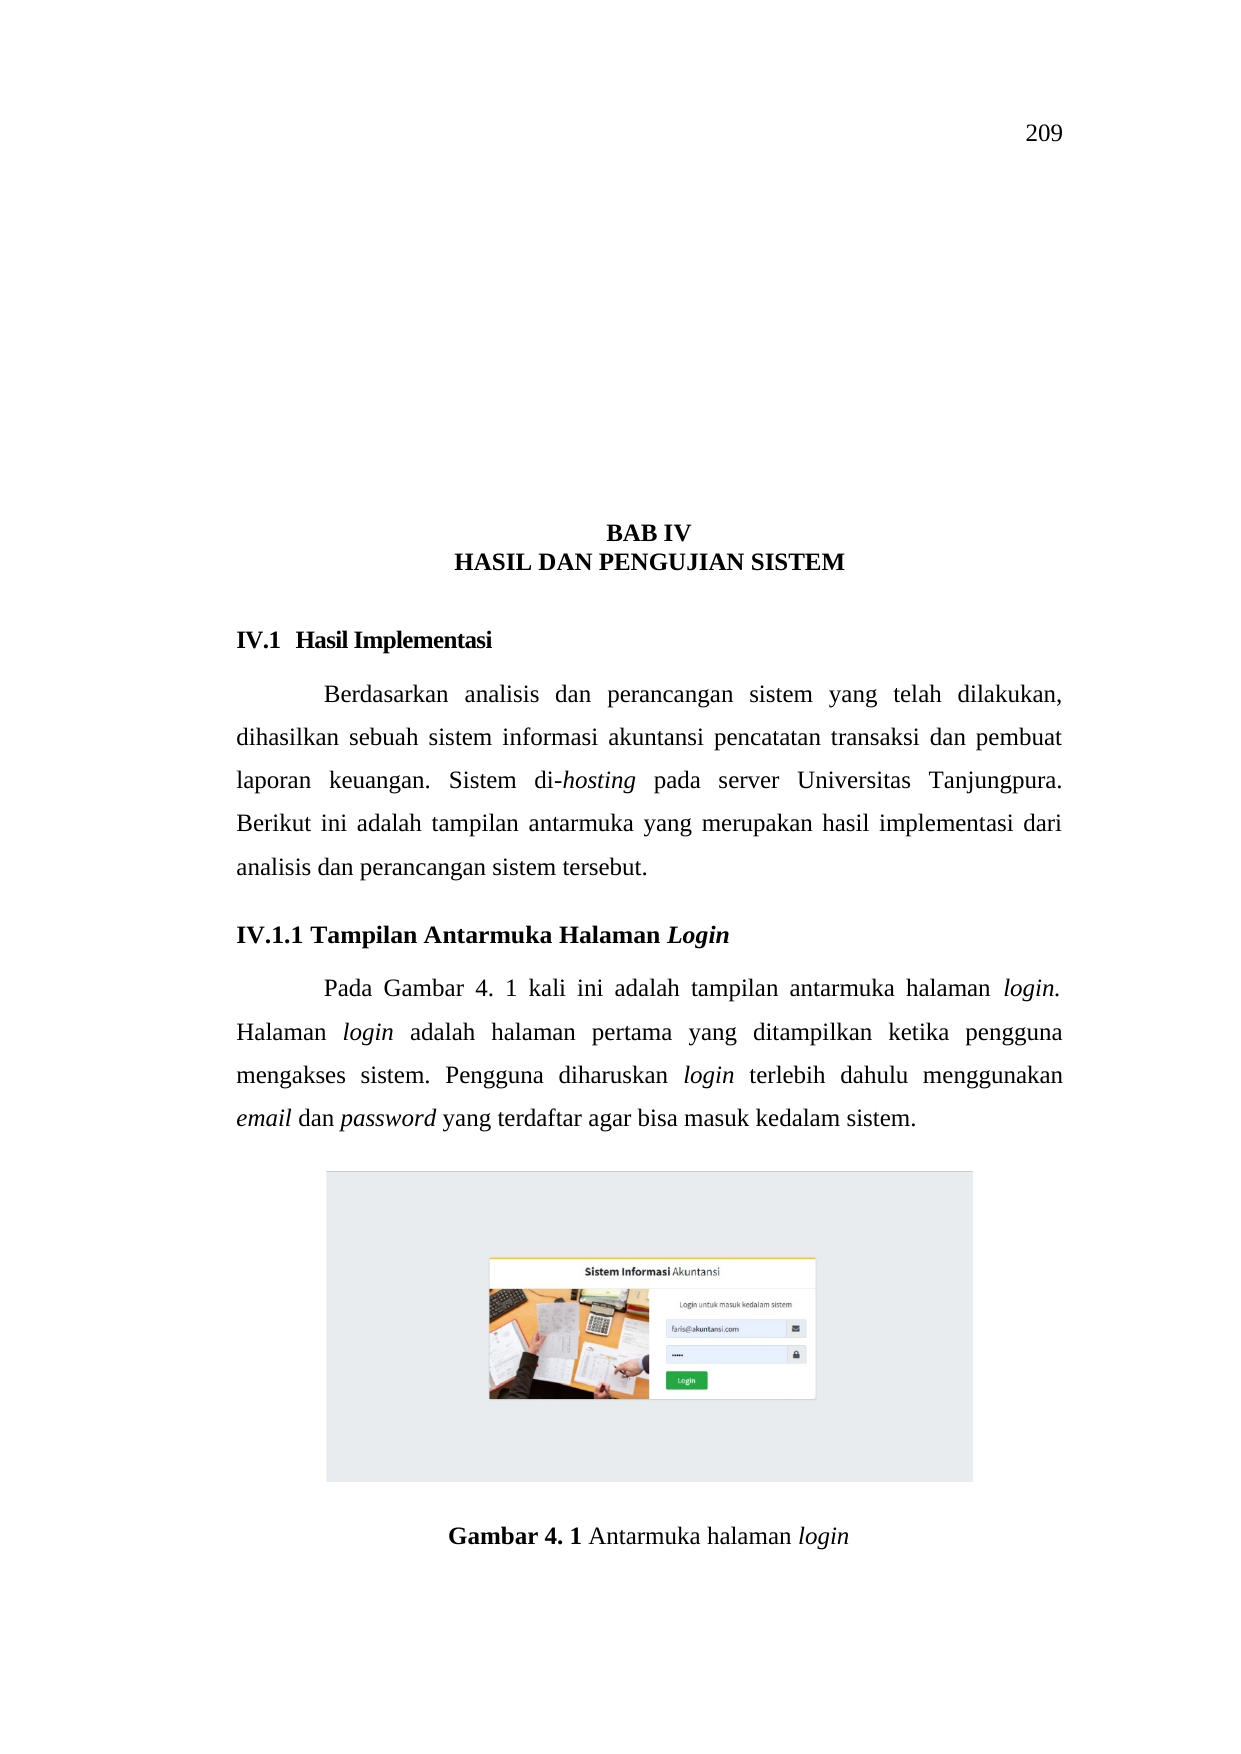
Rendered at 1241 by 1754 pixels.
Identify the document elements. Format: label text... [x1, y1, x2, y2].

subtitle Hasil Implementasi [236, 625, 1063, 654]
subtitle Tampilan Antarmuka Halaman Login [236, 920, 1063, 948]
text Gambar 4. 1 Antarmuka halaman login [236, 1521, 1063, 1550]
text Berdasarkan analisis dan perancangan sistem yang telah dilakukan, dihasilkan sebuah sistem informasi akuntansi pencatatan transaksi dan pembuat laporan keuangan. Sistem di-hosting pada server Universitas Tanjungpura. Berikut ini adalah tampilan antarmuka yang merupakan hasil implementasi dari analisis dan perancangan sistem tersebut. [236, 679, 1063, 880]
picture [326, 1171, 973, 1482]
text Pada Gambar 4. 1 kali ini adalah tampilan antarmuka halaman login. Halaman login adalah halaman pertama yang ditampilkan ketika pengguna mengakses sistem. Pengguna diharuskan login terlebih dahulu menggunakan email dan password yang terdaftar agar bisa masuk kedalam sistem. [236, 973, 1063, 1132]
subtitle HASIL DAN PENGUJIAN SISTEM [236, 518, 1063, 575]
